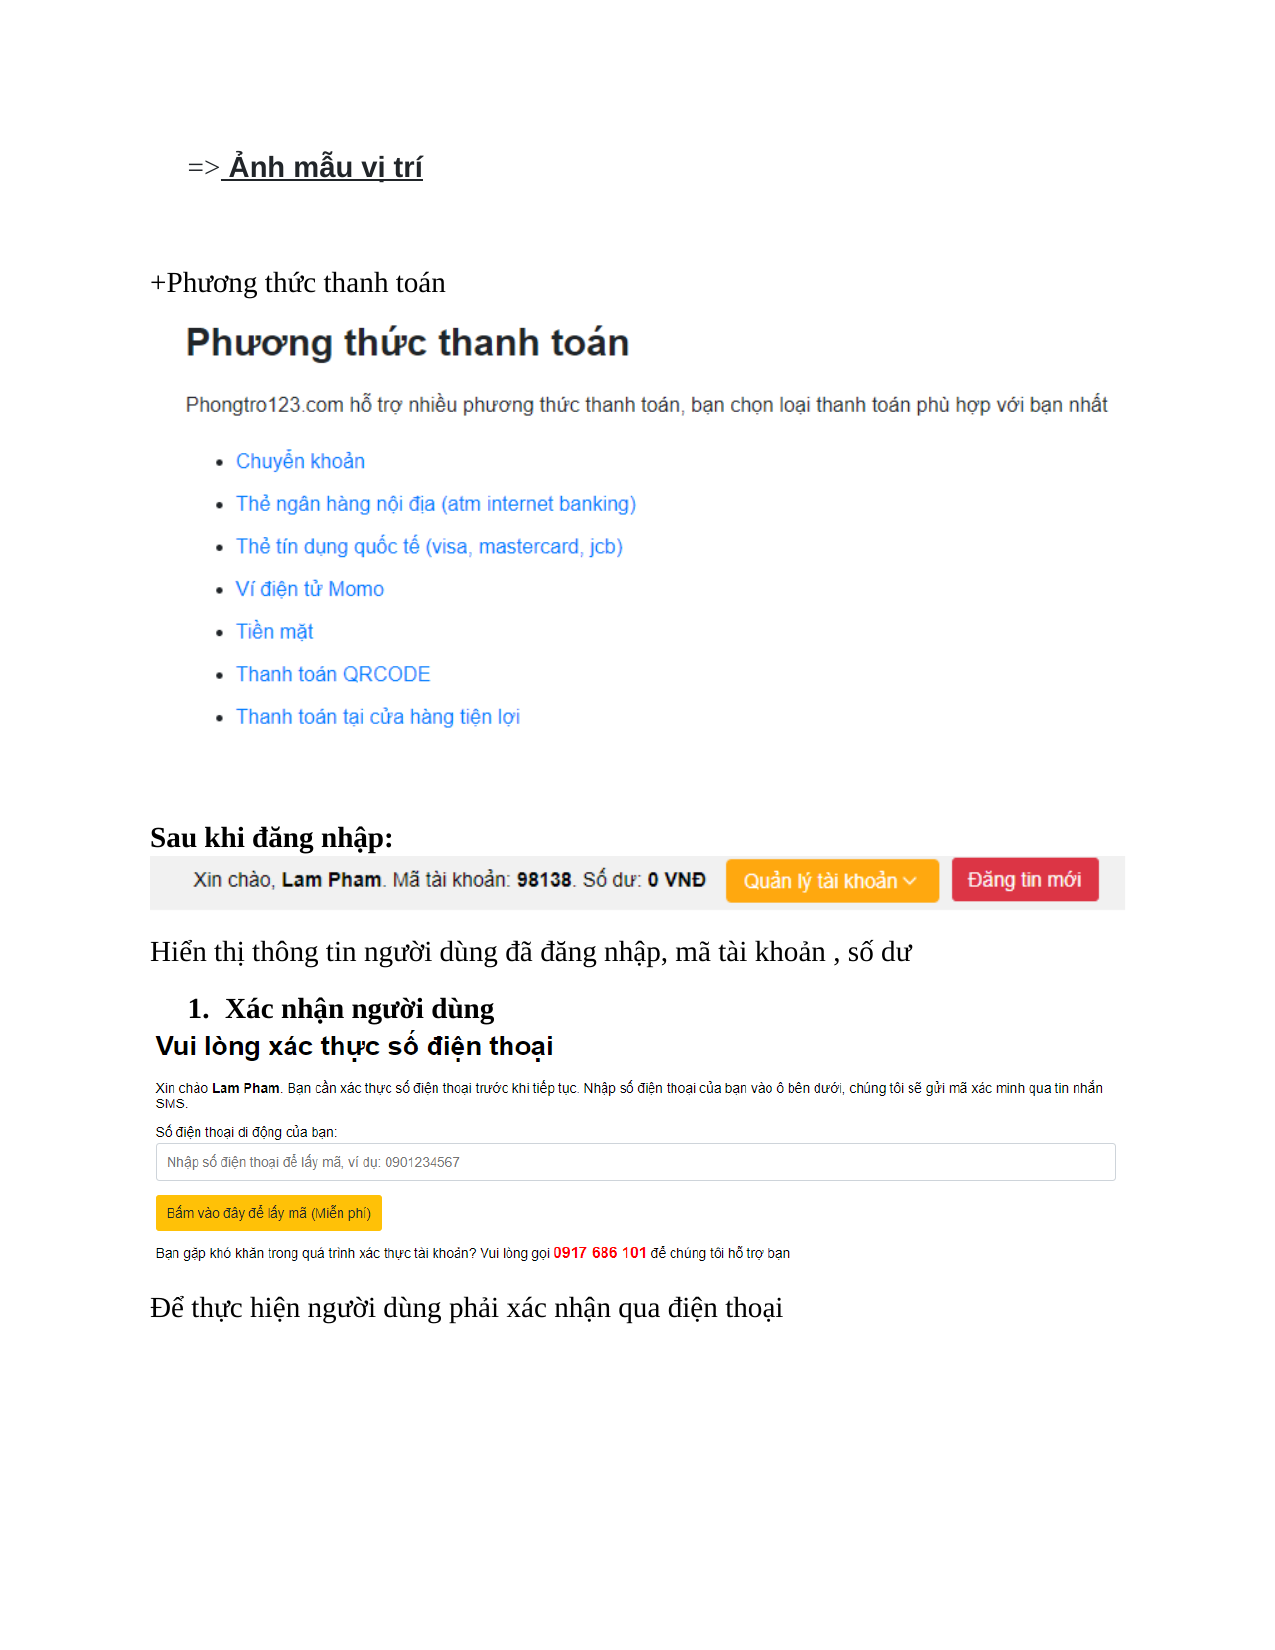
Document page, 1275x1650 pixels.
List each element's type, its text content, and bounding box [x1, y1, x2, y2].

picture [150, 856, 1125, 916]
text Hiển thị thông tin người dùng đã đăng nhập, mã tài khoản , số dư [150, 934, 1125, 968]
subtitle Sau khi đăng nhập: [150, 820, 1125, 853]
text +Phương thức thanh toán [150, 266, 1125, 299]
text => Ảnh mẫu vị trí [187, 150, 1125, 184]
text Để thực hiện người dùng phải xác nhận qua điện thoại [150, 1291, 1125, 1324]
picture [150, 318, 1125, 744]
picture [150, 1027, 1125, 1272]
subtitle Xác nhận người dùng [187, 991, 1125, 1024]
